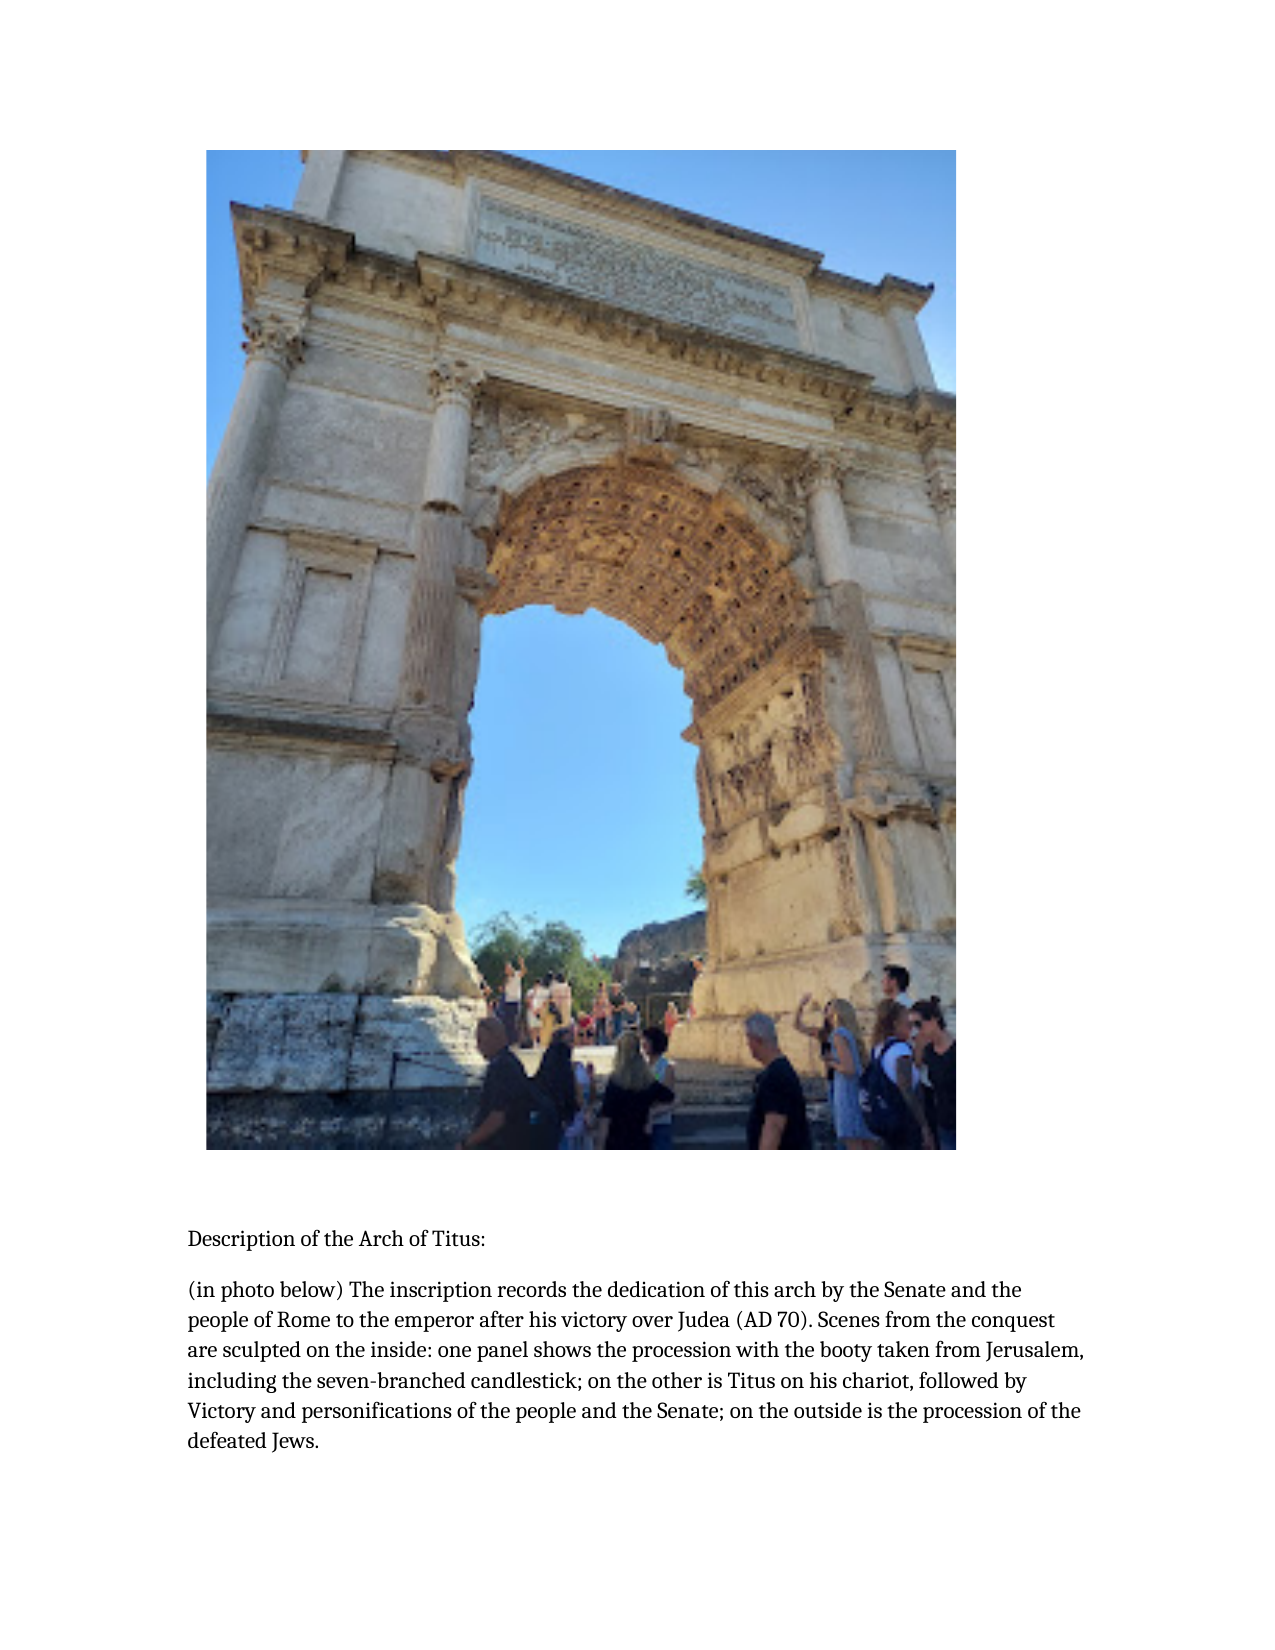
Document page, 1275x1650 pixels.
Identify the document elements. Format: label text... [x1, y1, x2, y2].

text Description of the Arch of Titus: [187, 1226, 1087, 1252]
text (in photo below) The inscription records the dedication of this arch by the Senate and the people of Rome to the emperor after his victory over Judea (AD 70). Scenes from the conquest are sculpted on the inside: one panel shows the procession with the booty taken from Jerusalem, including the seven-branched candlestick; on the other is Titus on his chariot, followed by Victory and personifications of the people and the Senate; on the outside is the procession of the defeated Jews. [187, 1277, 1087, 1454]
picture [206, 150, 957, 1150]
